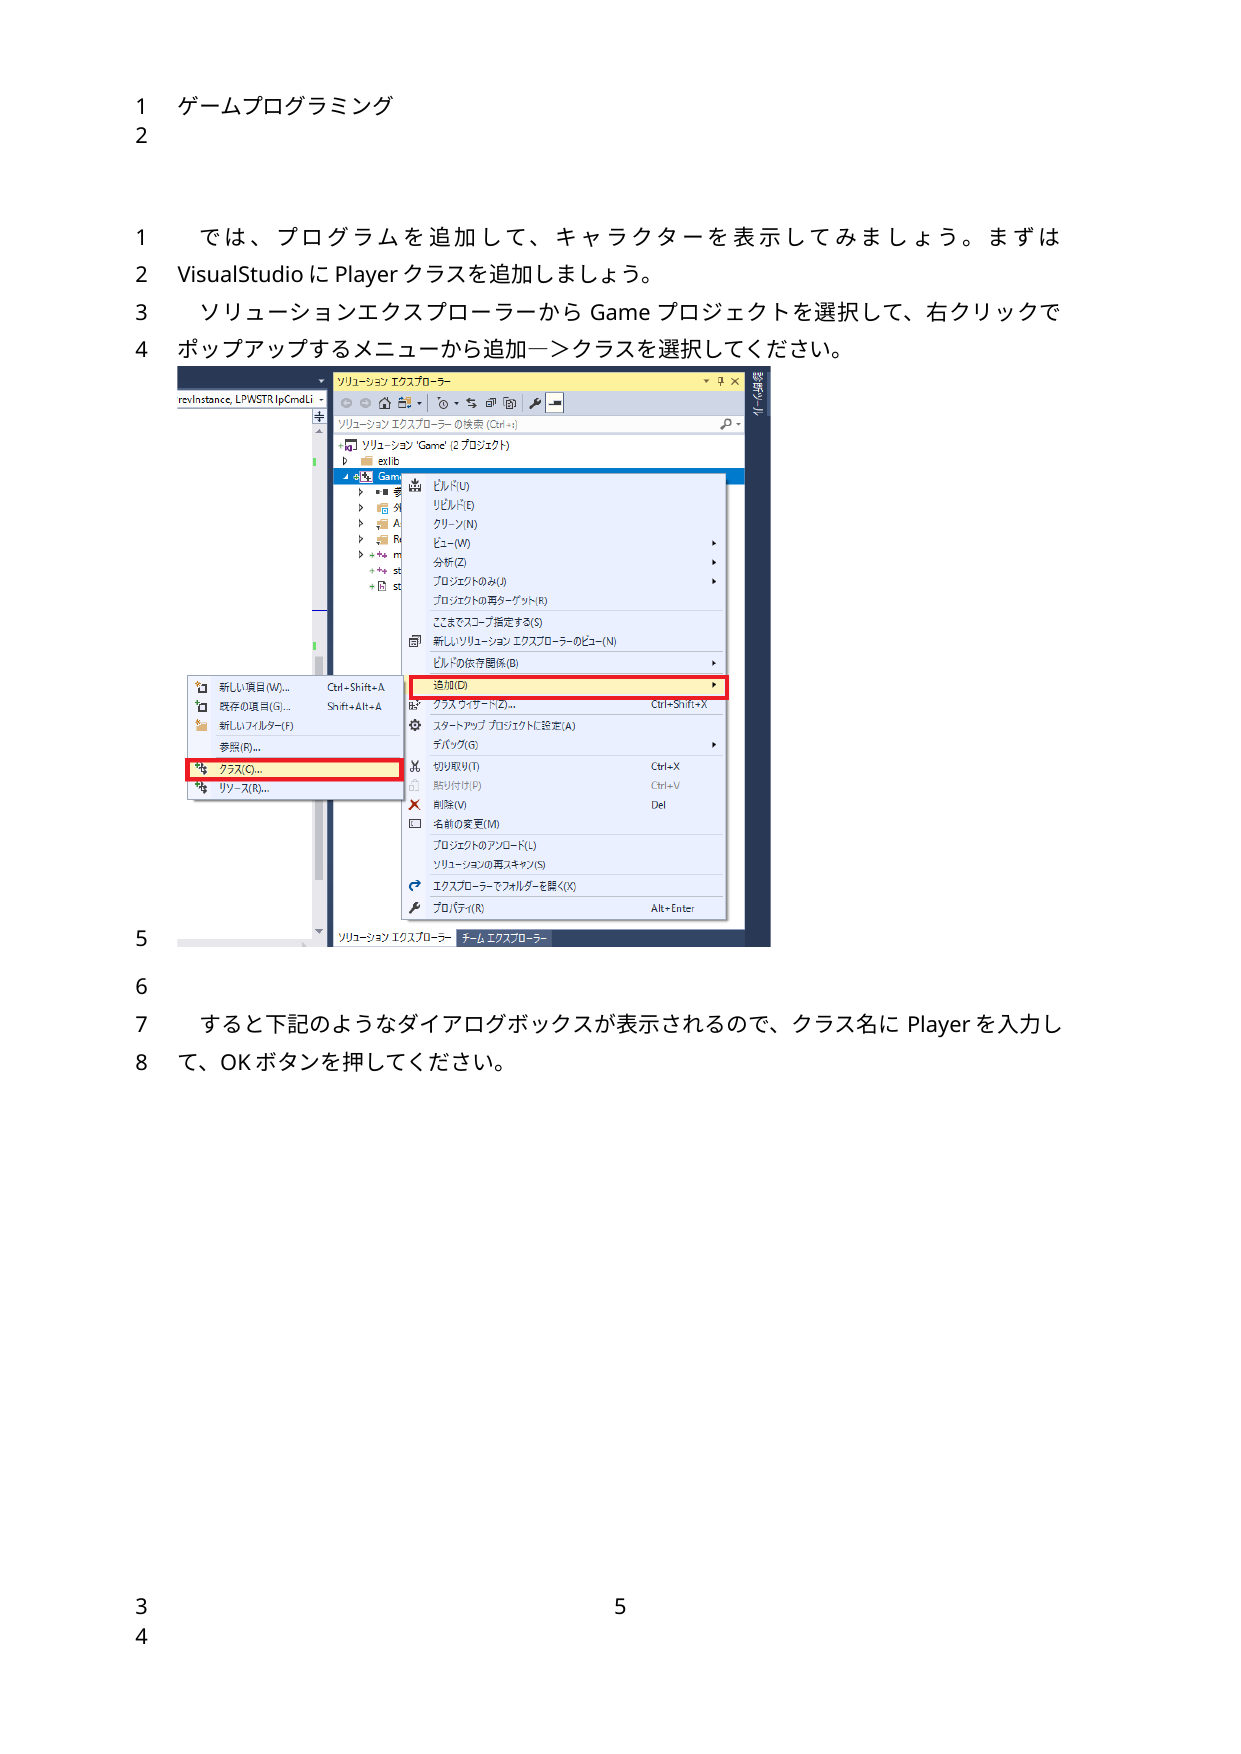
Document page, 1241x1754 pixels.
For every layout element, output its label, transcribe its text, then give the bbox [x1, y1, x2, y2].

text すると下記のようなダイアログボックスが表示されるので、クラス名にPlayerを入力して、OKボタンを押してください。 [177, 1004, 1063, 1079]
picture [177, 366, 771, 947]
text では、プログラムを追加して、キャラクターを表示してみましょう。まずはVisualStudioにPlayerクラスを追加しましょう。 [177, 217, 1063, 292]
text ソリューションエクスプローラーからGameプロジェクトを選択して、右クリックでポップアップするメニューから追加―＞クラスを選択してください。 [177, 292, 1063, 367]
